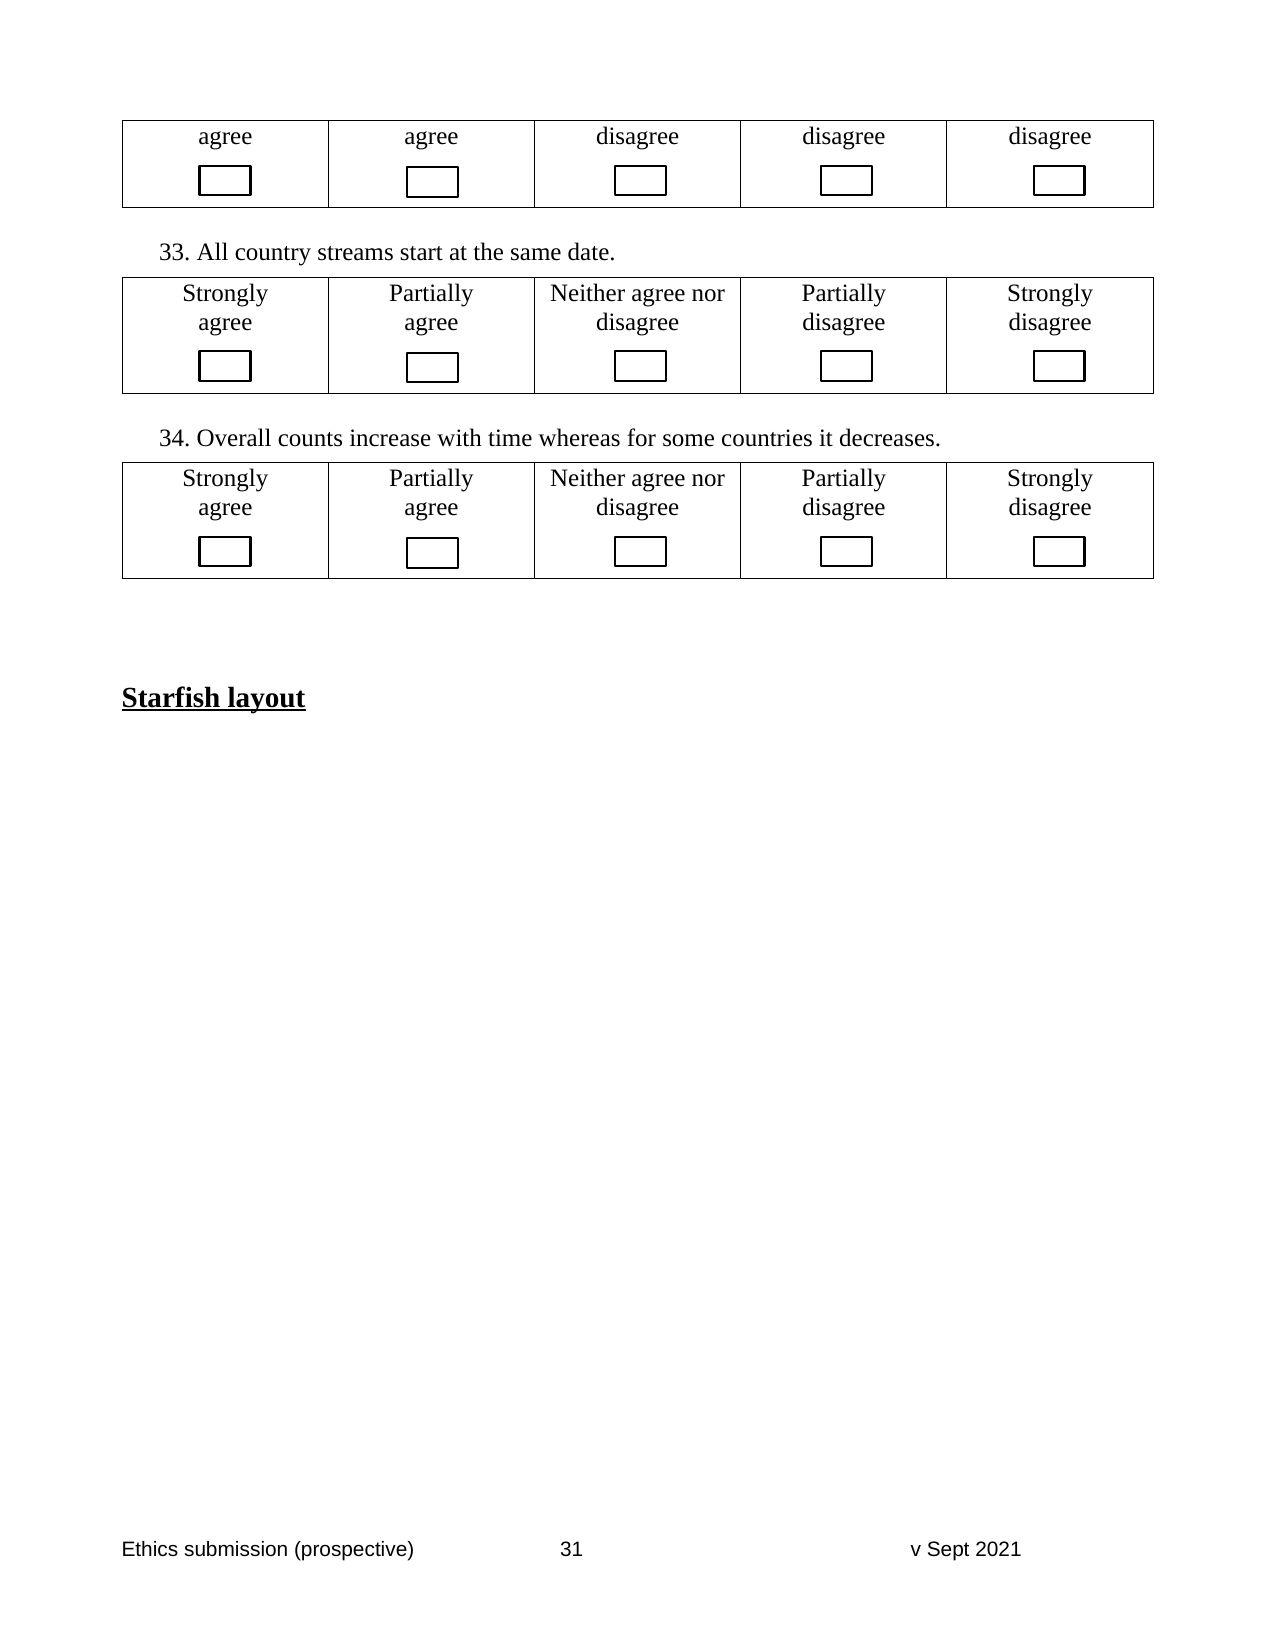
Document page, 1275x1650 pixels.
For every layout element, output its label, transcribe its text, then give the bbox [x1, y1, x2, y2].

table_header Partially agree [329, 278, 534, 393]
table_header Strongly agree [123, 278, 328, 393]
table_header Partially agree [329, 121, 534, 207]
table_header Partially disagree [741, 463, 946, 578]
table_header Strongly agree [123, 463, 328, 578]
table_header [535, 121, 740, 207]
list Overall counts increase with time whereas for some countries it decreases. [159, 423, 1153, 452]
table_header Partially disagree [741, 278, 946, 393]
table_header Partially disagree [741, 121, 946, 207]
table_header Strongly disagree [947, 463, 1153, 578]
table_header Neither agree nor disagree [535, 463, 740, 578]
table_header Strongly agree [123, 121, 328, 207]
table_header Strongly disagree [947, 121, 1153, 207]
list All country streams start at the same date. [159, 237, 1153, 266]
text Starfish layout [121, 680, 1153, 713]
table_header Neither agree nor disagree [535, 278, 740, 393]
table_header Partially agree [329, 463, 534, 578]
table_header Strongly disagree [947, 278, 1153, 393]
